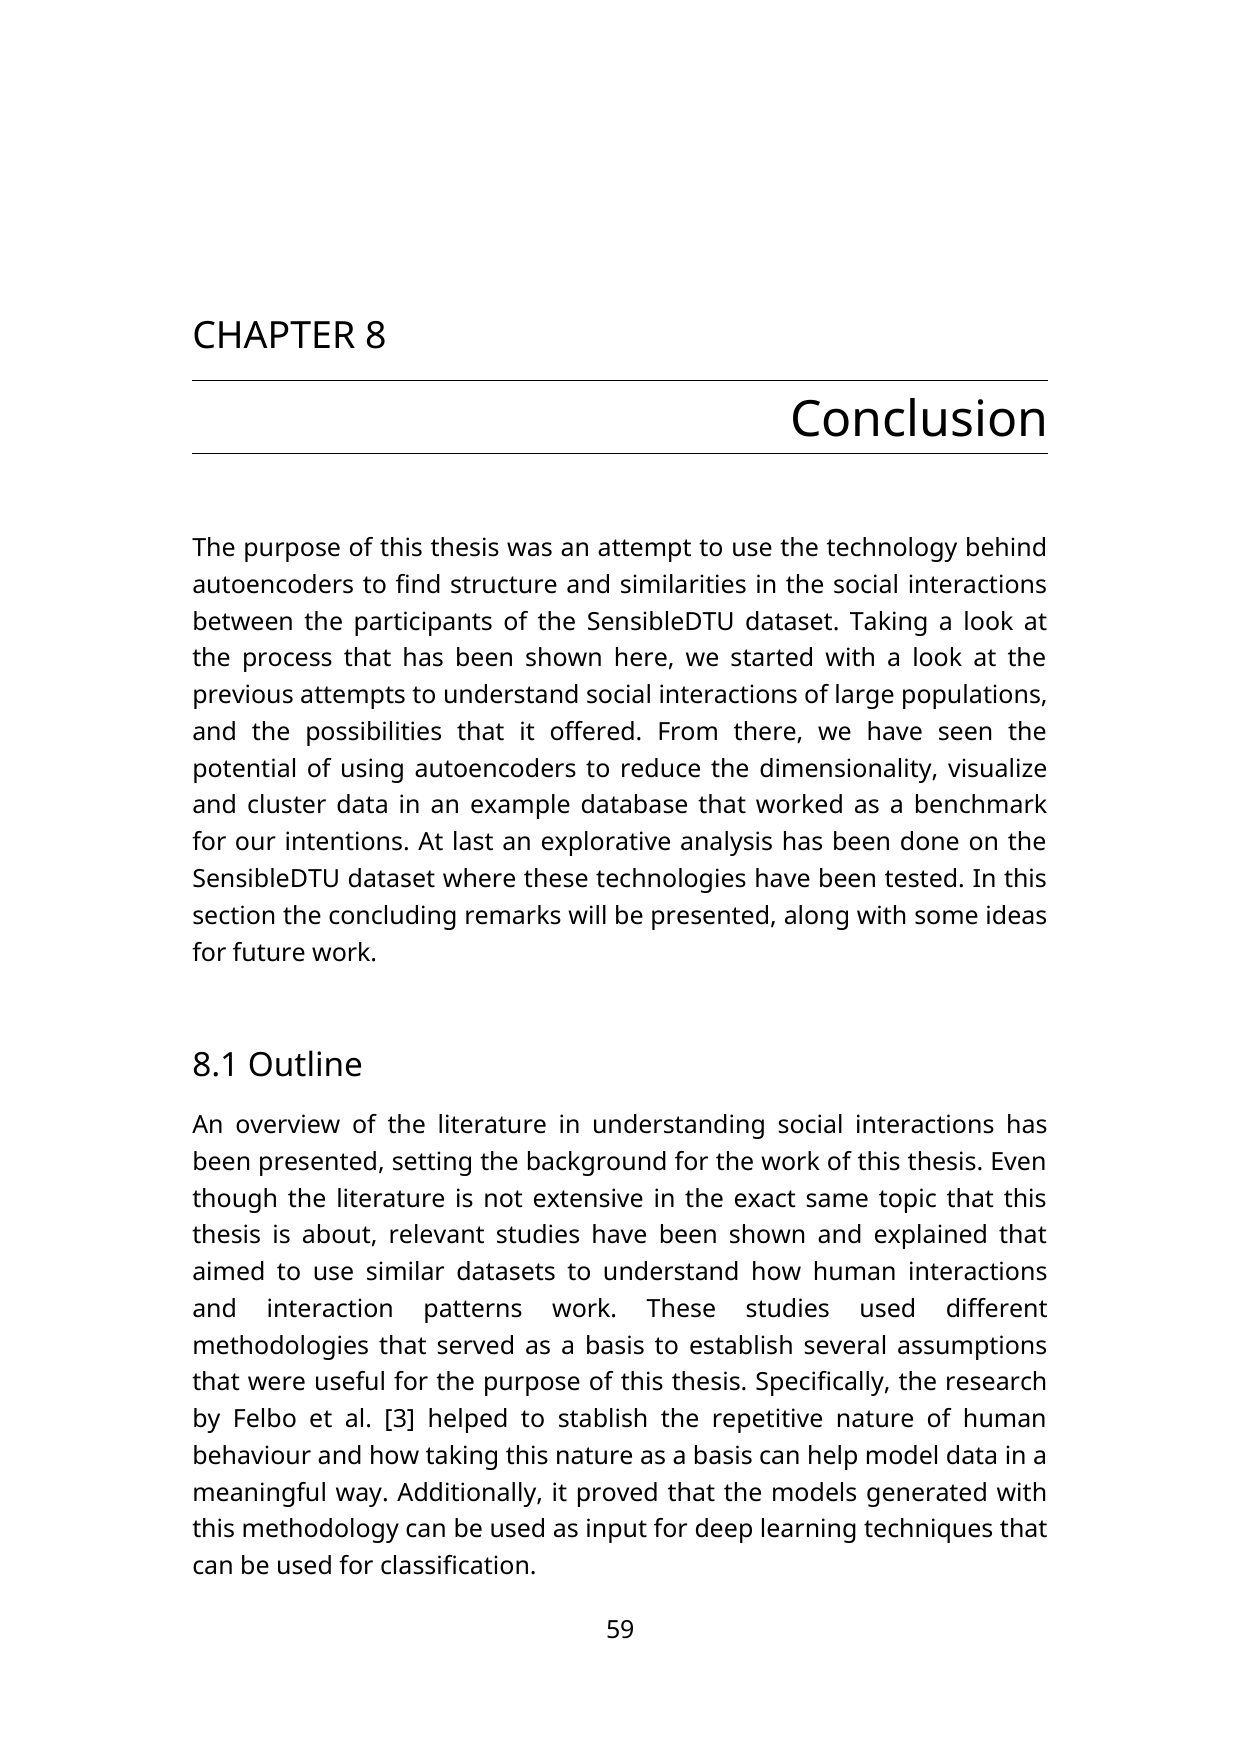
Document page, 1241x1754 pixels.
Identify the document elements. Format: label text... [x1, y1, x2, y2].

subtitle CHAPTER 8 [192, 308, 1048, 359]
text An overview of the literature in understanding social interactions has been presented, setting the background for the work of this thesis. Even though the literature is not extensive in the exact same topic that this thesis is about, relevant studies have been shown and explained that aimed to use similar datasets to understand how human interactions and interaction patterns work. These studies used different methodologies that served as a basis to establish several assumptions that were useful for the purpose of this thesis. Specifically, the research by Felbo et al. [3] helped to stablish the repetitive nature of human behaviour and how taking this nature as a basis can help model data in a meaningful way. Additionally, it proved that the models generated with this methodology can be used as input for deep learning techniques that can be used for classification. [192, 1107, 1048, 1582]
subtitle 8.1 Outline [192, 1041, 1048, 1086]
text The purpose of this thesis was an attempt to use the technology behind autoencoders to find structure and similarities in the social interactions between the participants of the SensibleDTU dataset. Taking a look at the process that has been shown here, we started with a look at the previous attempts to understand social interactions of large populations, and the possibilities that it offered. From there, we have seen the potential of using autoencoders to reduce the dimensionality, visualize and cluster data in an example database that worked as a benchmark for our intentions. At last an explorative analysis has been done on the SensibleDTU dataset where these technologies have been tested. In this section the concluding remarks will be presented, along with some ideas for future work. [192, 530, 1048, 968]
subtitle Conclusion [192, 381, 1048, 453]
